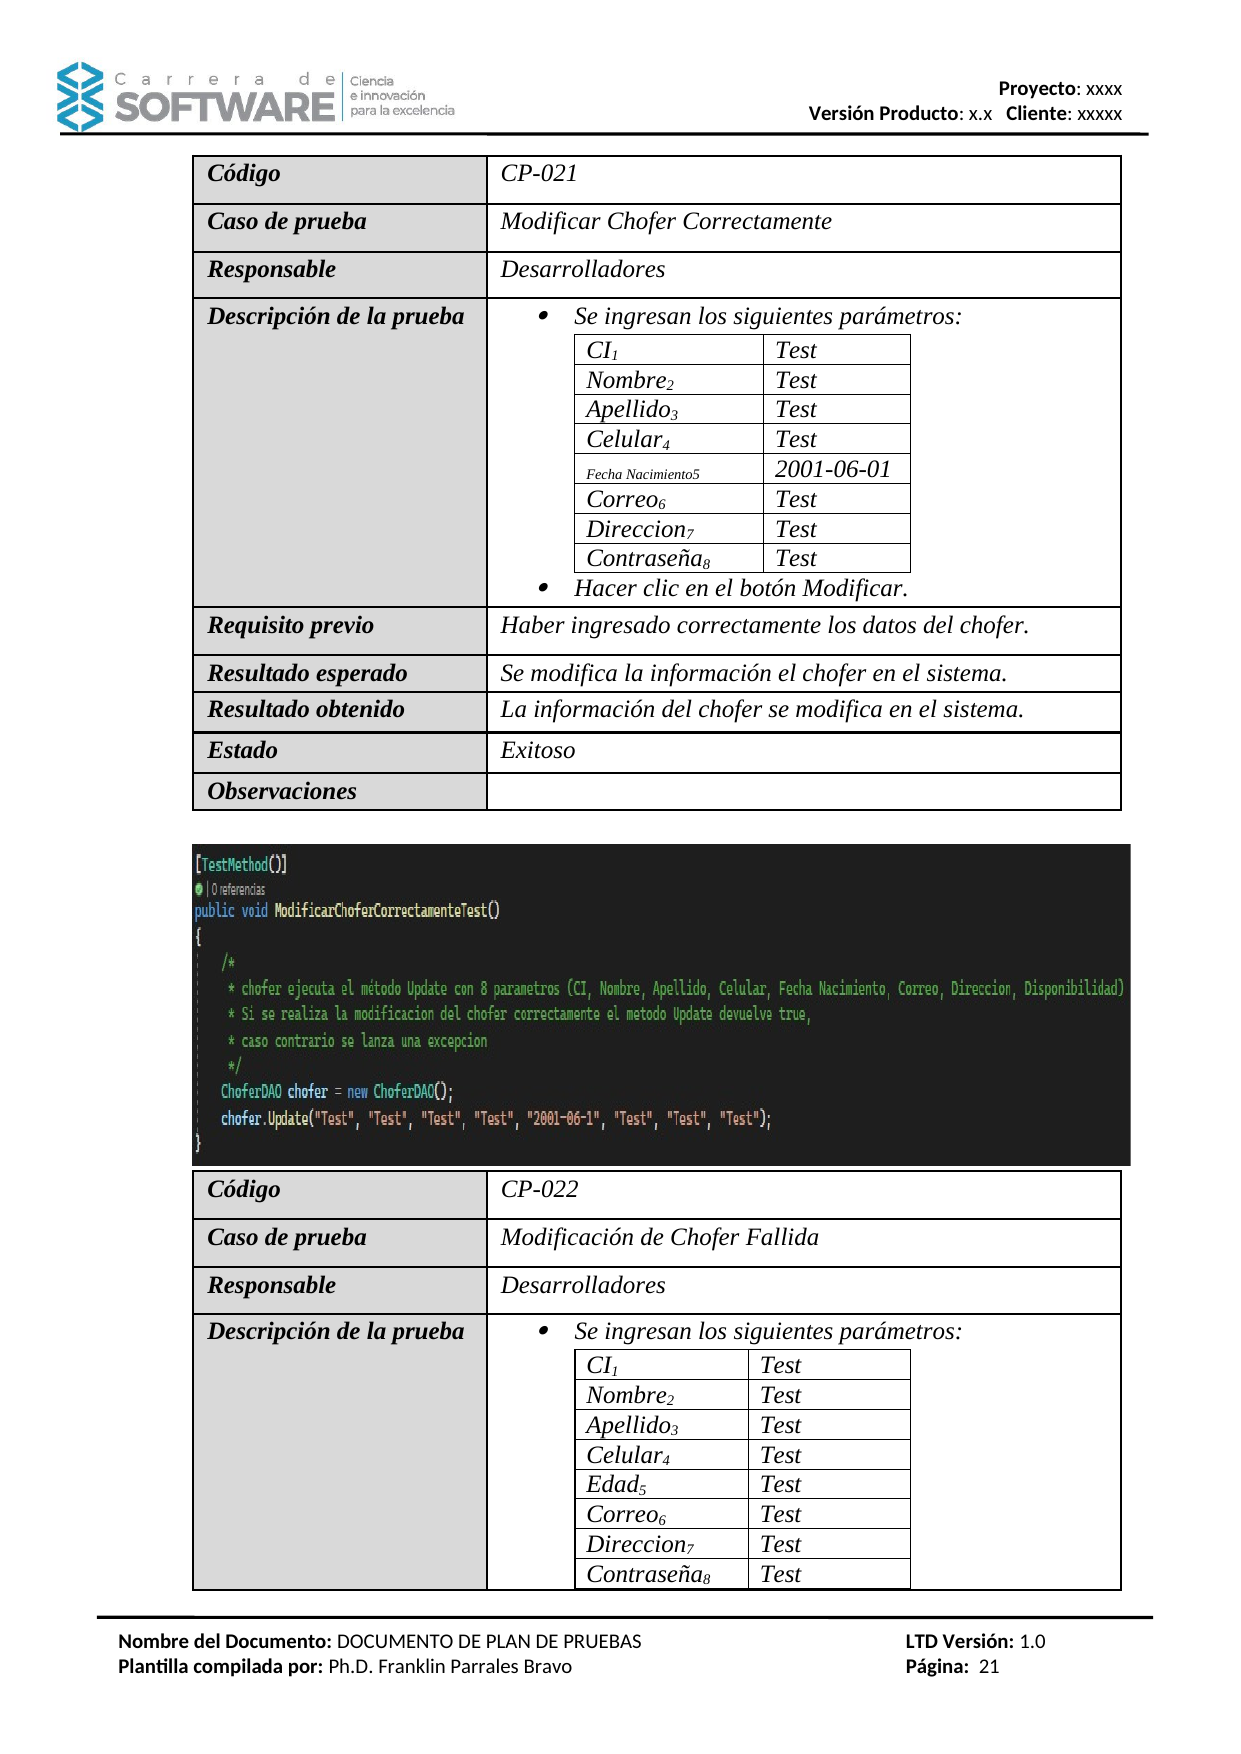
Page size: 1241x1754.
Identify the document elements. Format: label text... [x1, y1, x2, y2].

table_cell Resultado obtenido [194, 693, 486, 731]
table_cell Desarrolladores [488, 1268, 1120, 1313]
table_cell Caso de prueba [194, 1220, 486, 1266]
table_header CP-022 [488, 1172, 1120, 1218]
table_cell Desarrolladores [488, 253, 1120, 297]
table_cell Requisito previo [194, 608, 486, 654]
table_cell Se modifica la información el chofer en el sistema. [488, 656, 1120, 691]
table_cell Exitoso [488, 734, 1120, 772]
table_header Código [194, 157, 486, 203]
table_cell Resultado esperado [194, 656, 486, 691]
table_cell Modificar Chofer Correctamente [488, 205, 1120, 251]
table_cell Caso de prueba [194, 205, 486, 251]
picture [192, 844, 1131, 1166]
table_cell La información del chofer se modifica en el sistema. [488, 693, 1120, 731]
table_cell [488, 774, 1120, 809]
table_cell Modificación de Chofer Fallida [488, 1220, 1120, 1266]
table_cell Se ingresan los siguientes parámetros: Hacer clic en el botón Modificar. [488, 299, 1120, 606]
table_header CP-021 [488, 157, 1120, 203]
table_cell Responsable [194, 253, 486, 297]
table_cell Descripción de la prueba [194, 1315, 486, 1589]
table_cell Estado [194, 734, 486, 772]
table_header Código [194, 1172, 486, 1218]
picture [46, 46, 461, 154]
table_cell Responsable [194, 1268, 486, 1313]
table_cell Descripción de la prueba [194, 299, 486, 606]
table_cell Observaciones [194, 774, 486, 809]
table_cell Se ingresan los siguientes parámetros: Hacer clic en el botón Modificar. [488, 1315, 1120, 1589]
table_cell Haber ingresado correctamente los datos del chofer. [488, 608, 1120, 654]
